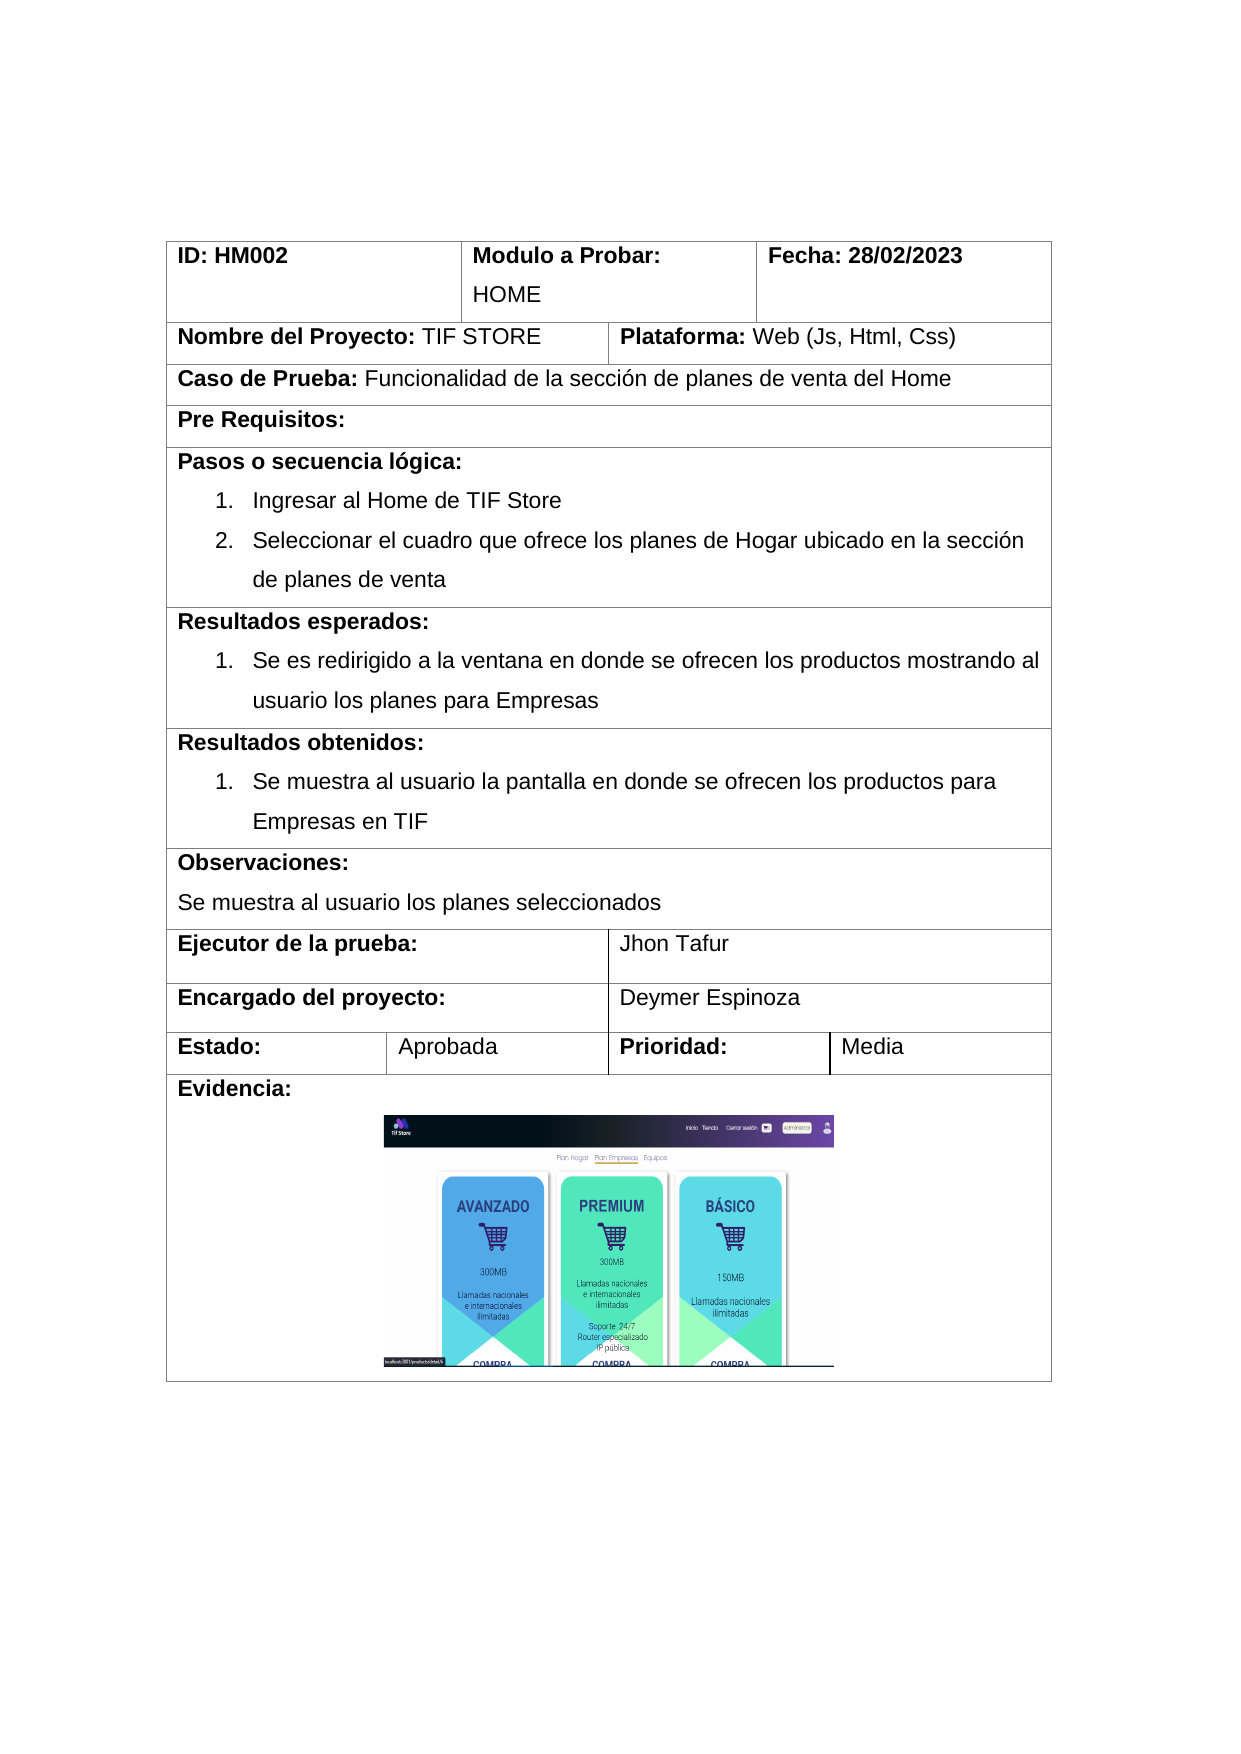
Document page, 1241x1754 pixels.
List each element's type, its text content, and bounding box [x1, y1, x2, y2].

table_cell Resultados obtenidos: Se muestra al usuario la pantalla en donde se ofrecen los productos para Empresas en TIF [167, 729, 1051, 848]
table_cell Evidencia: [167, 1075, 1051, 1381]
table_cell Plataforma: Web (Js, Html, Css) [609, 323, 1051, 363]
table_cell Aprobada [387, 1033, 608, 1074]
table_header Modulo a Probar: HOME [462, 242, 756, 322]
table_cell Caso de Prueba: Funcionalidad de la sección de planes de venta del Home [167, 365, 1051, 405]
table_cell Pre Requisitos: [167, 406, 1051, 447]
table_cell Encargado del proyecto: [167, 984, 608, 1032]
picture [383, 1115, 834, 1367]
table_cell Nombre del Proyecto: TIF STORE [167, 323, 608, 363]
table_header Fecha: 28/02/2023 [757, 242, 1051, 322]
table_cell Prioridad: [609, 1033, 829, 1074]
table_cell Media [831, 1033, 1051, 1074]
table_cell Observaciones: Se muestra al usuario los planes seleccionados [167, 849, 1051, 929]
table_cell Pasos o secuencia lógica: Ingresar al Home de TIF Store Seleccionar el cuadro que ofrece los planes de Hogar ubicado en la sección de planes de venta [167, 448, 1051, 607]
table_cell Jhon Tafur [609, 930, 1051, 983]
table_cell Deymer Espinoza [609, 984, 1051, 1032]
table_cell Ejecutor de la prueba: [167, 930, 608, 983]
table_cell Estado: [167, 1033, 386, 1074]
table_header ID: HM002 [167, 242, 461, 322]
table_cell Resultados esperados: Se es redirigido a la ventana en donde se ofrecen los productos mostrando al usuario los planes para Empresas [167, 608, 1051, 728]
